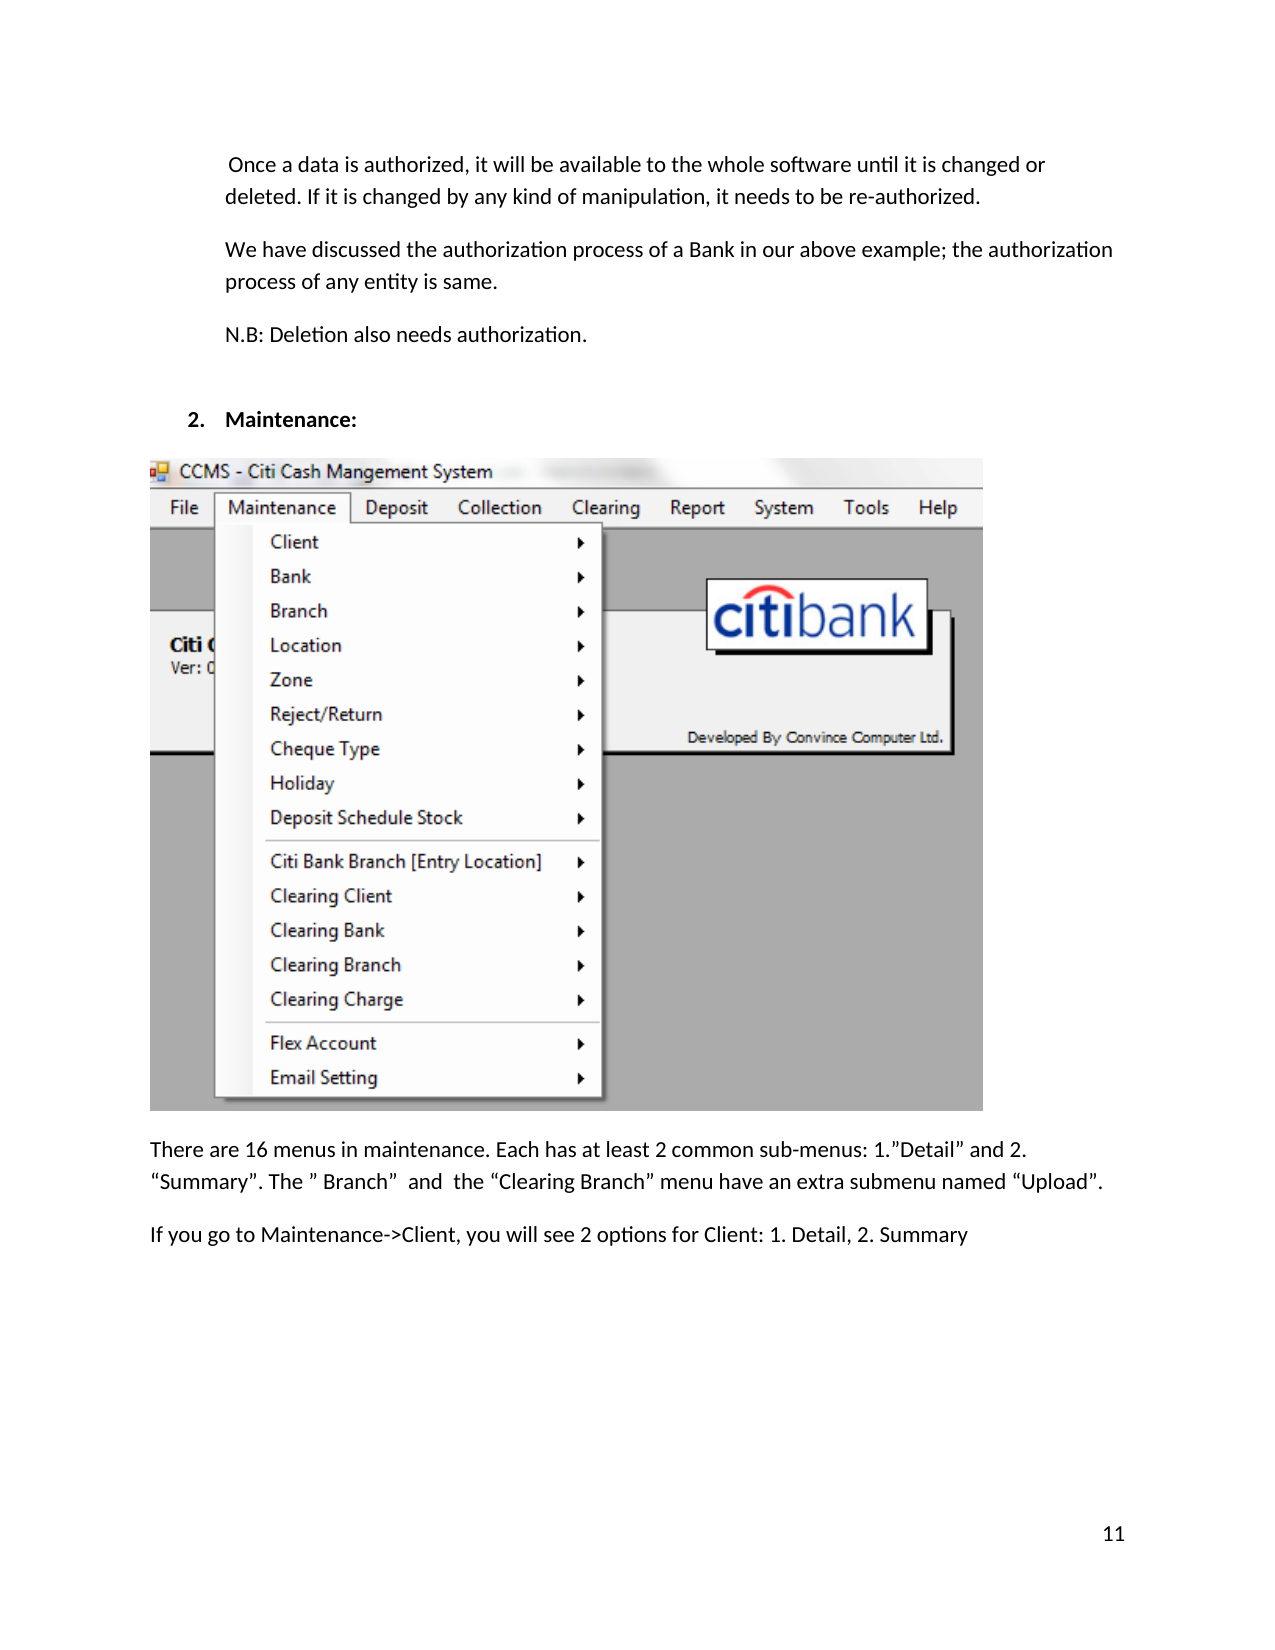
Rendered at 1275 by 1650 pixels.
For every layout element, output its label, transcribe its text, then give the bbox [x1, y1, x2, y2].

list Maintenance: [187, 406, 1125, 434]
picture [150, 458, 983, 1111]
text Once a data is authorized, it will be available to the whole software until it is changed or deleted. If it is changed by any kind of manipulation, it needs to be re-authorized. [225, 150, 1125, 210]
text There are 16 menus in maintenance. Each has at least 2 common sub-menus: 1.”Detail” and 2. “Summary”. The ” Branch” and the “Clearing Branch” menu have an extra submenu named “Upload”. [150, 1135, 1125, 1196]
text We have discussed the authorization process of a Bank in our above example; the authorization process of any entity is same. [225, 235, 1125, 295]
text N.B: Deletion also needs authorization. [225, 320, 1125, 348]
text If you go to Maintenance->Client, you will see 2 options for Client: 1. Detail, 2. Summary [150, 1221, 1125, 1248]
